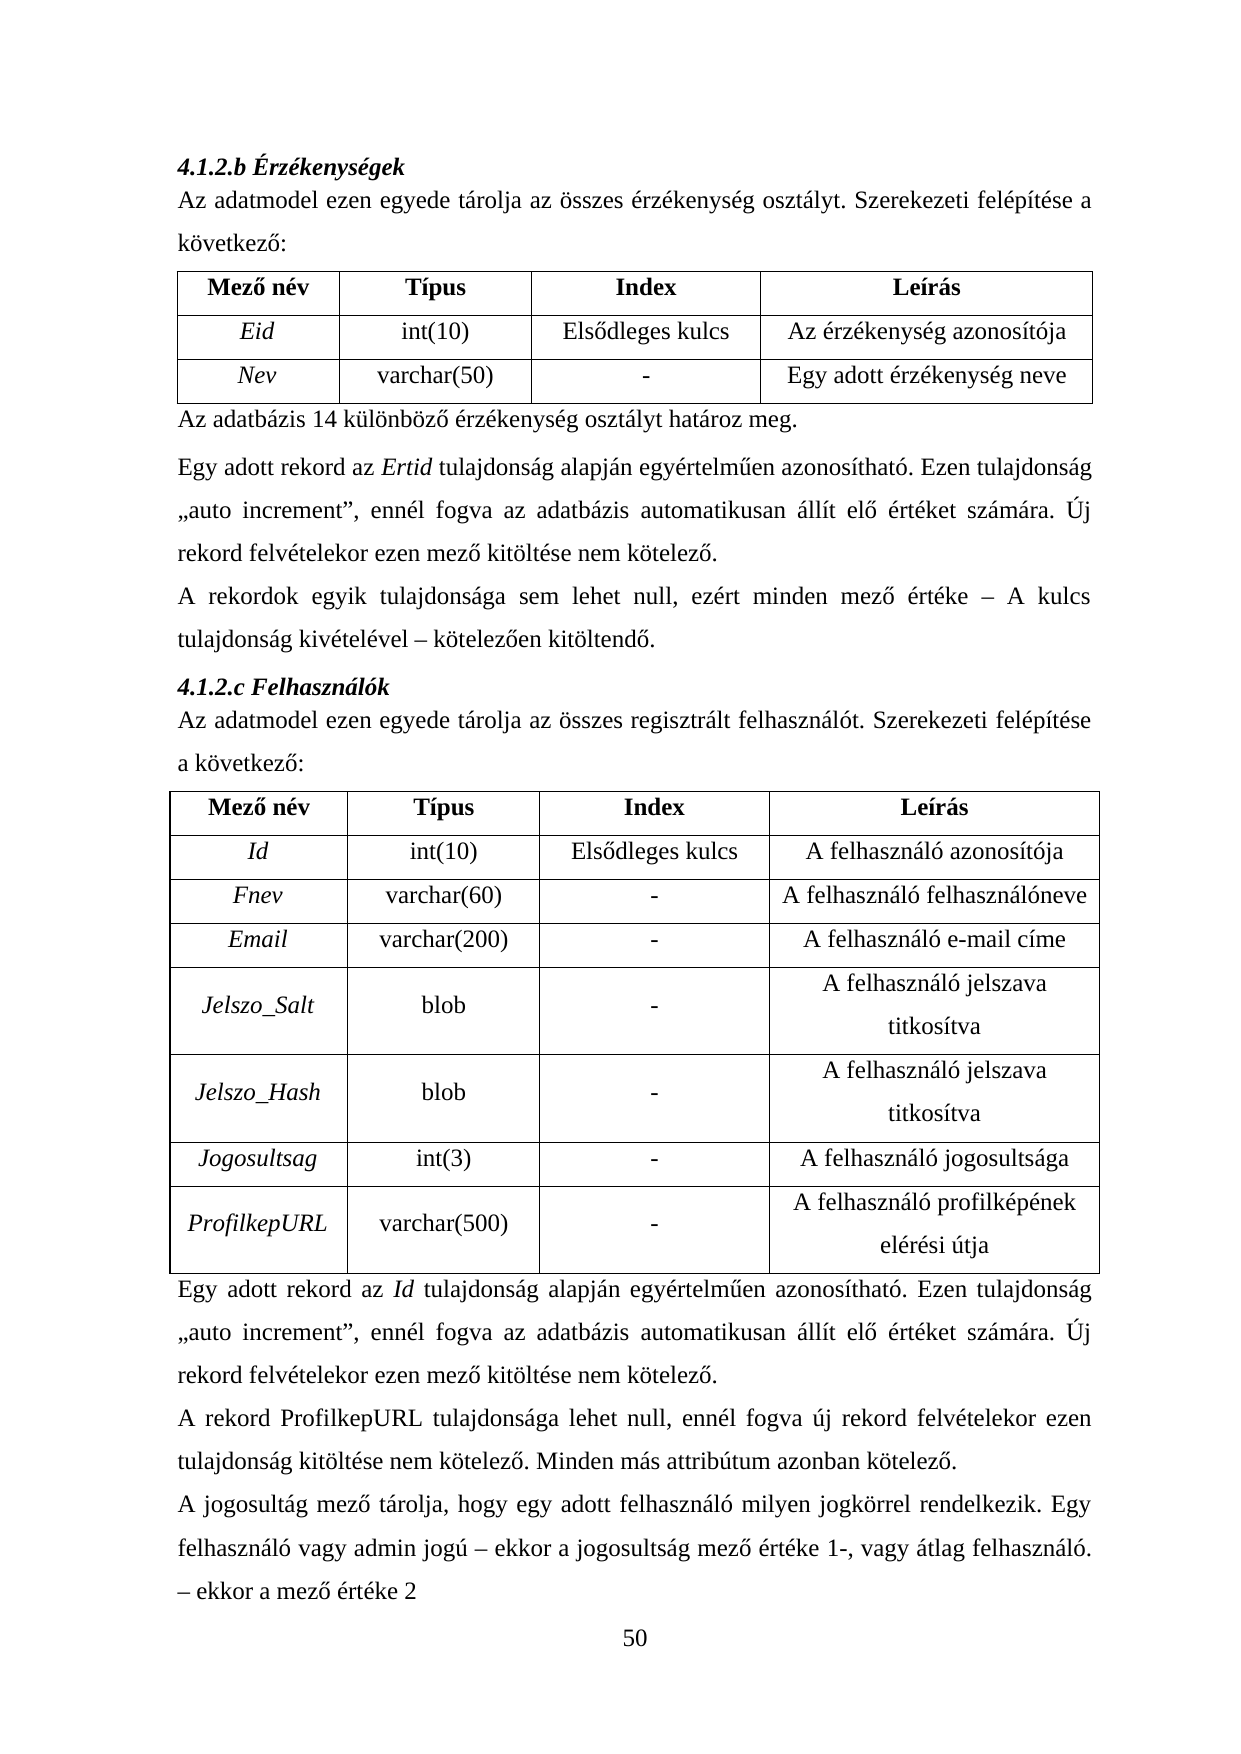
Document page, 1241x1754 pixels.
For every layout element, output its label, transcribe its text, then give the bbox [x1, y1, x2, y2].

table_header Típus [348, 792, 539, 835]
table_cell Jogosultsag [171, 1143, 347, 1186]
table_header Index [540, 792, 769, 835]
table_cell Egy adott érzékenység neve [761, 360, 1092, 403]
table_cell varchar(500) [348, 1187, 539, 1273]
table_cell blob [348, 1055, 539, 1142]
table_cell - [532, 360, 760, 403]
table_cell - [540, 1187, 769, 1273]
table_header Típus [340, 272, 531, 315]
table_cell A felhasználó felhasználóneve [770, 880, 1099, 923]
table_cell Jelszo_Hash [171, 1055, 347, 1142]
table_cell Nev [178, 360, 339, 403]
table_cell Elsődleges kulcs [540, 836, 769, 879]
table_cell A felhasználó profilképének elérési útja [770, 1187, 1099, 1273]
text Egy adott rekord az Id tulajdonság alapján egyértelműen azonosítható. Ezen tulajdonság „auto increment”, ennél fogva az adatbázis automatikusan állít elő értéket számára. Új rekord felvételekor ezen mező kitöltése nem kötelező. [177, 1274, 1092, 1389]
table_cell Az érzékenység azonosítója [761, 316, 1092, 359]
table_cell Email [171, 924, 347, 967]
text Az adatmodel ezen egyede tárolja az összes regisztrált felhasználót. Szerekezeti felépítése a következő: [177, 705, 1092, 777]
table_cell A felhasználó jelszava titkosítva [770, 968, 1099, 1054]
table_cell int(10) [340, 316, 531, 359]
table_header Index [532, 272, 760, 315]
table_cell Eid [178, 316, 339, 359]
table_cell Jelszo_Salt [171, 968, 347, 1054]
table_cell A felhasználó e-mail címe [770, 924, 1099, 967]
table_cell - [540, 880, 769, 923]
table_header Mező név [178, 272, 339, 315]
table_cell varchar(200) [348, 924, 539, 967]
table_cell varchar(50) [340, 360, 531, 403]
table_cell - [540, 1143, 769, 1186]
table_header Leírás [770, 792, 1099, 835]
text A jogosultág mező tárolja, hogy egy adott felhasználó milyen jogkörrel rendelkezik. Egy felhasználó vagy admin jogú – ekkor a jogosultság mező értéke 1-, vagy átlag felhasználó. – ekkor a mező értéke 2 [177, 1489, 1092, 1604]
table_cell varchar(60) [348, 880, 539, 923]
text Az adatbázis 14 különböző érzékenység osztályt határoz meg. [177, 404, 1092, 433]
subtitle 4.1.2.b Érzékenységek [177, 152, 1092, 181]
table_cell - [540, 1055, 769, 1142]
table_header Leírás [761, 272, 1092, 315]
table_cell int(10) [348, 836, 539, 879]
table_cell int(3) [348, 1143, 539, 1186]
table_cell Elsődleges kulcs [532, 316, 760, 359]
table_cell A felhasználó jogosultsága [770, 1143, 1099, 1186]
table_cell A felhasználó jelszava titkosítva [770, 1055, 1099, 1142]
table_header Mező név [171, 792, 347, 835]
table_cell Id [171, 836, 347, 879]
table_cell blob [348, 968, 539, 1054]
table_cell - [540, 968, 769, 1054]
text A rekord ProfilkepURL tulajdonsága lehet null, ennél fogva új rekord felvételekor ezen tulajdonság kitöltése nem kötelező. Minden más attribútum azonban kötelező. [177, 1403, 1092, 1475]
subtitle 4.1.2.c Felhasználók [177, 672, 1092, 701]
table_cell ProfilkepURL [171, 1187, 347, 1273]
table_cell Fnev [171, 880, 347, 923]
text Az adatmodel ezen egyede tárolja az összes érzékenység osztályt. Szerekezeti felépítése a következő: [177, 185, 1092, 257]
table_cell - [540, 924, 769, 967]
table_cell A felhasználó azonosítója [770, 836, 1099, 879]
text A rekordok egyik tulajdonsága sem lehet null, ezért minden mező értéke – A kulcs tulajdonság kivételével – kötelezően kitöltendő. [177, 581, 1092, 653]
